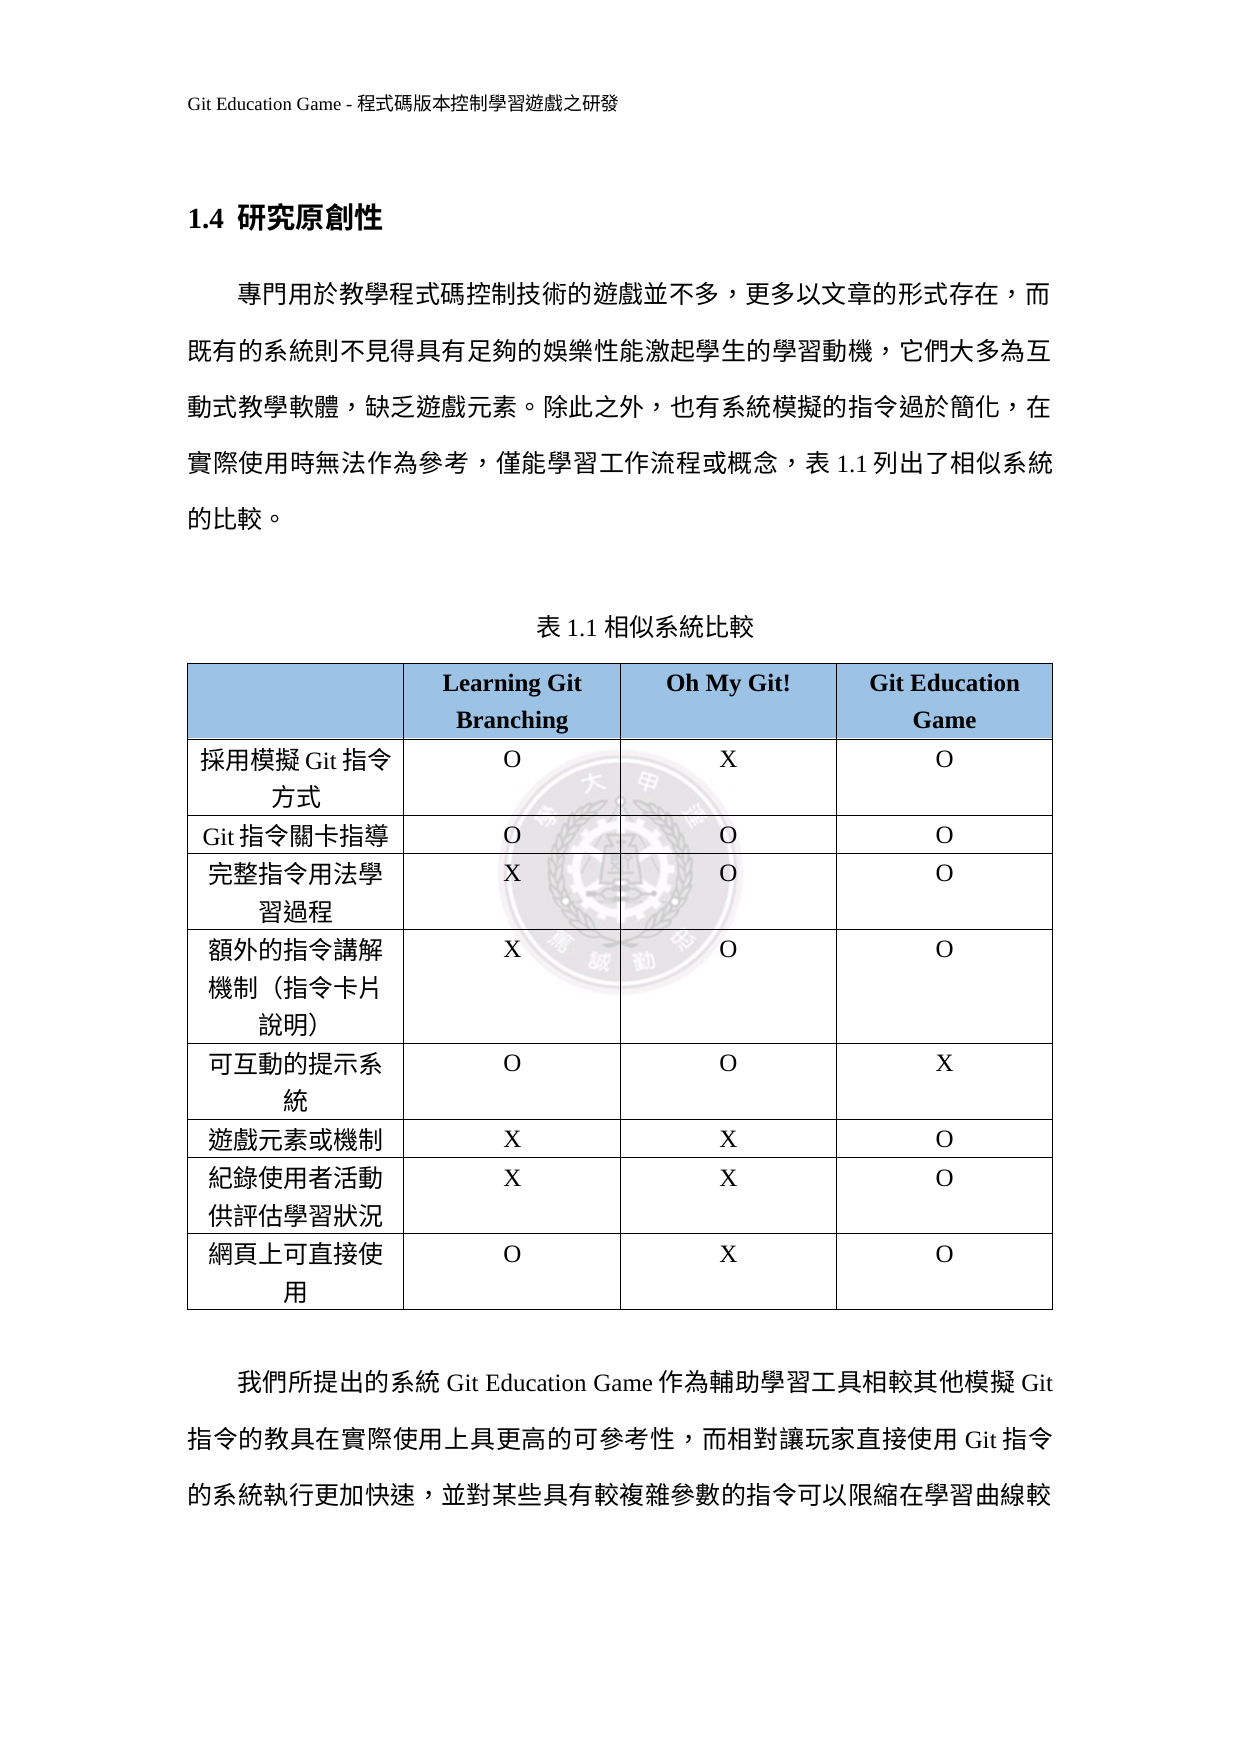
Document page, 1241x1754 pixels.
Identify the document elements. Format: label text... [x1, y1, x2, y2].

table_cell O [837, 930, 1052, 1043]
table_cell O [404, 1234, 620, 1309]
table_cell 完整指令用法學習過程 [188, 854, 403, 929]
table_cell O [621, 816, 836, 853]
table_cell 採用模擬Git指令方式 [188, 740, 403, 814]
table_cell X [621, 1234, 836, 1309]
text 專門用於教學程式碼控制技術的遊戲並不多，更多以文章的形式存在，而既有的系統則不見得具有足夠的娛樂性能激起學生的學習動機，它們大多為互動式教學軟體，缺乏遊戲元素。除此之外，也有系統模擬的指令過於簡化，在實際使用時無法作為參考，僅能學習工作流程或概念，表1.1列出了相似系統的比較。 [187, 274, 1053, 537]
table_cell O [837, 1158, 1052, 1233]
table_header Oh My Git! [621, 664, 836, 738]
table_cell O [837, 740, 1052, 814]
table_cell 額外的指令講解機制（指令卡片說明） [188, 930, 403, 1043]
table_header Git Education Game [837, 664, 1052, 738]
table_cell O [837, 1120, 1052, 1157]
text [187, 1362, 1053, 1512]
table_cell O [621, 854, 836, 929]
table_cell X [621, 1158, 836, 1233]
table_cell X [621, 1120, 836, 1157]
table_cell 遊戲元素或機制 [188, 1120, 403, 1157]
table_cell O [837, 854, 1052, 929]
table_cell O [404, 816, 620, 853]
table_cell X [621, 740, 836, 814]
table_cell X [404, 854, 620, 929]
table_cell X [837, 1044, 1052, 1119]
table_header [188, 664, 403, 738]
table_cell O [837, 1234, 1052, 1309]
table_cell 網頁上可直接使用 [188, 1234, 403, 1309]
table_cell X [404, 1158, 620, 1233]
table_cell 紀錄使用者活動供評估學習狀況 [188, 1158, 403, 1233]
table_cell O [404, 740, 620, 814]
table_cell O [404, 1044, 620, 1119]
table_cell O [621, 1044, 836, 1119]
table_cell 可互動的提示系統 [188, 1044, 403, 1119]
table_cell O [621, 930, 836, 1043]
table_header Learning Git Branching [404, 664, 620, 738]
table_cell X [404, 1120, 620, 1157]
table_cell O [837, 816, 1052, 853]
text 表1.1 相似系統比較 [237, 607, 1053, 644]
table_cell X [404, 930, 620, 1043]
subtitle 研究原創性 [187, 178, 1053, 253]
table_cell Git指令關卡指導 [188, 816, 403, 853]
